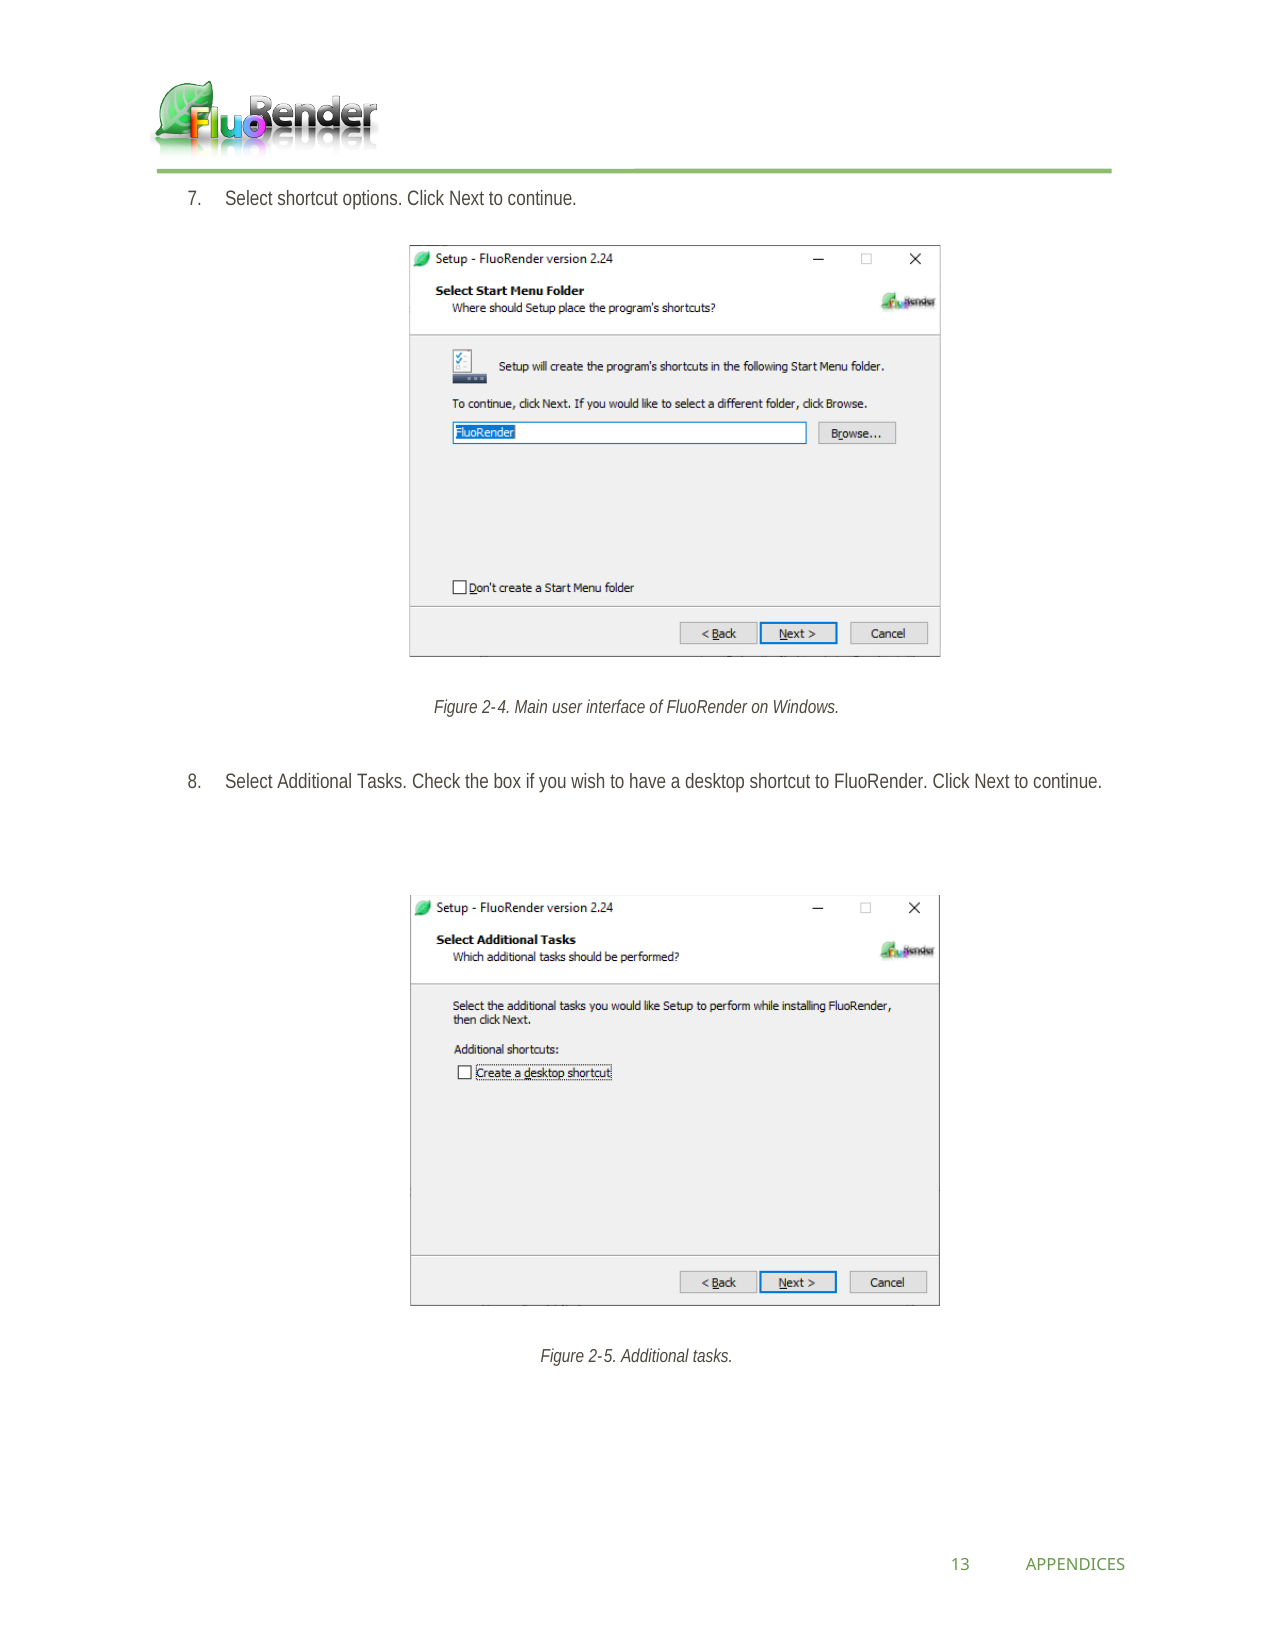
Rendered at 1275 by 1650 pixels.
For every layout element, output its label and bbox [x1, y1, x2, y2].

picture [410, 895, 940, 1306]
picture [150, 75, 379, 162]
picture [409, 245, 941, 657]
